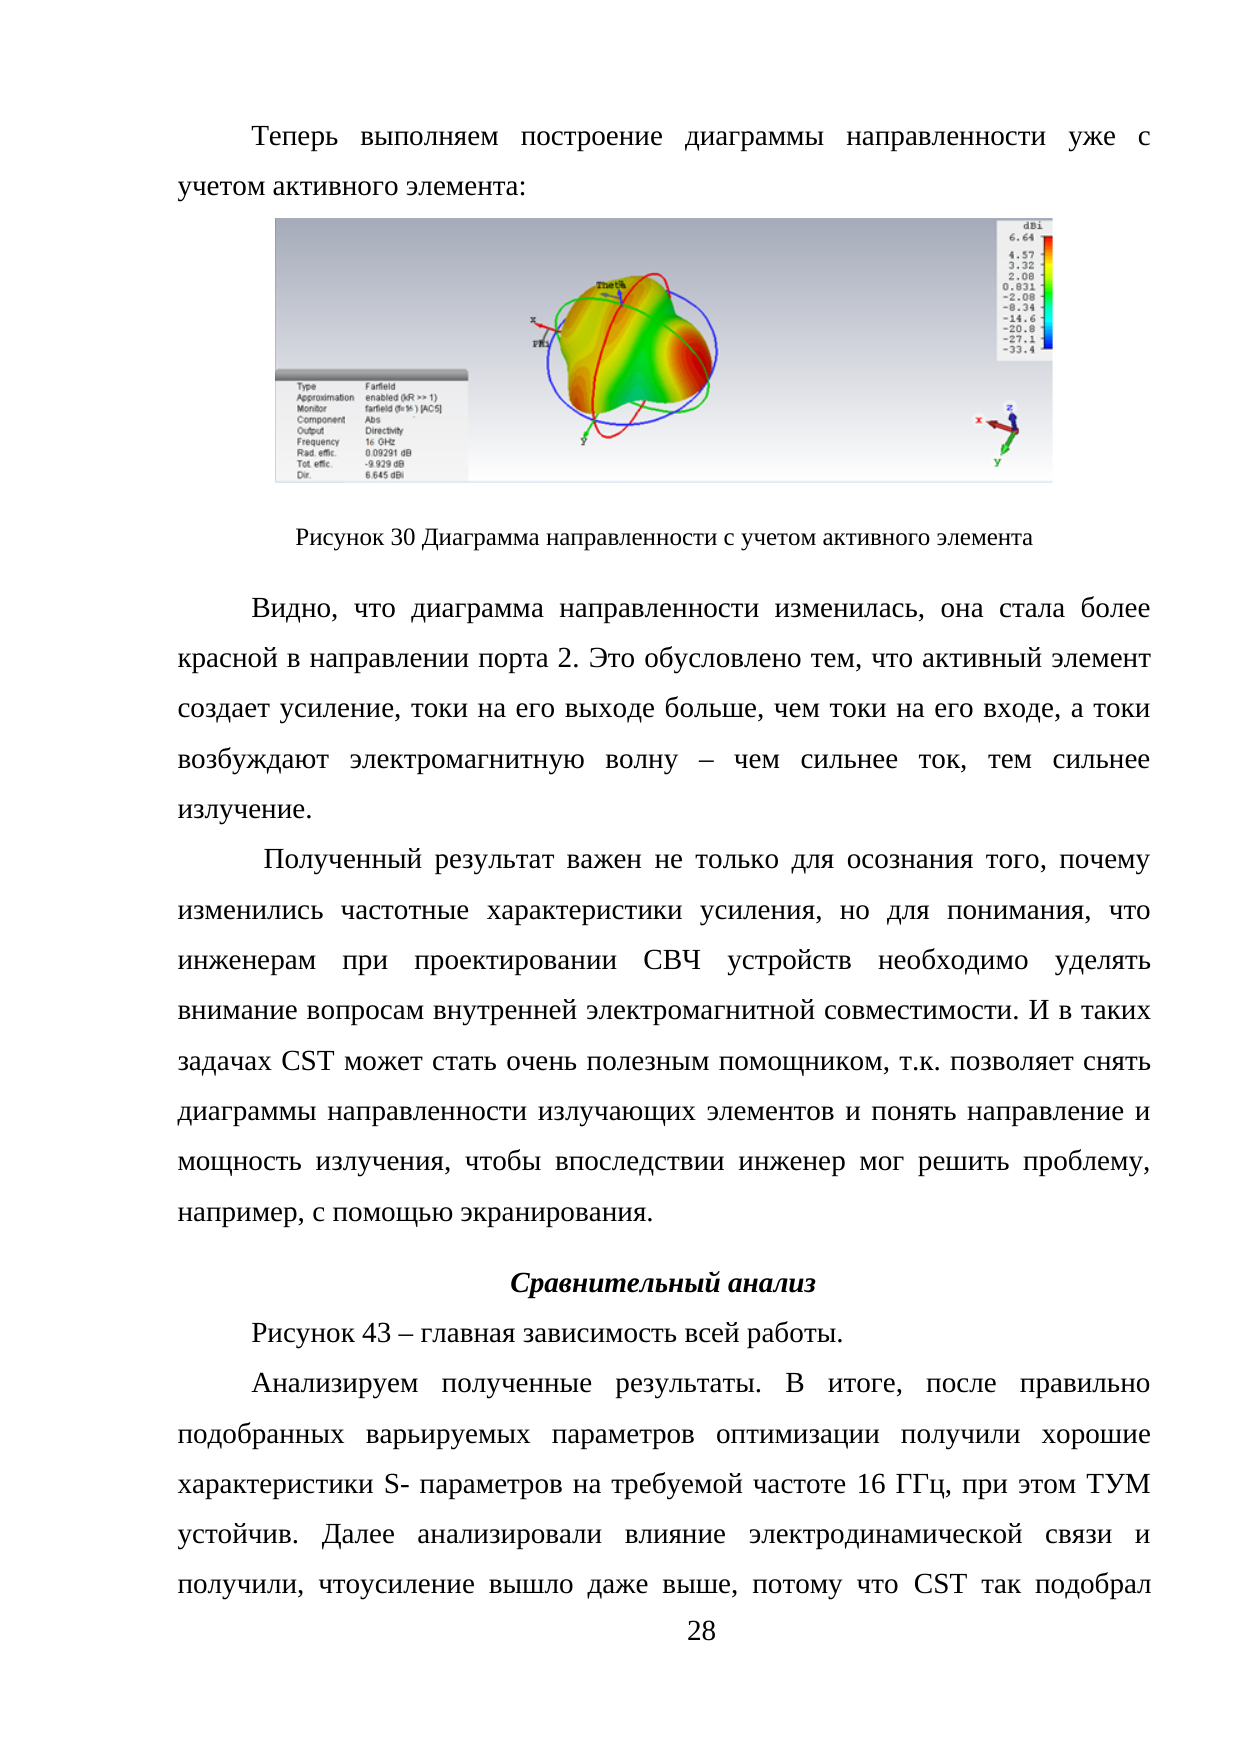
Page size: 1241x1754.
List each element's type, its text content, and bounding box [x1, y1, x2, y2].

text Рисунок 43 – главная зависимость всей работы. [177, 1315, 1152, 1349]
text Полученный результат важен не только для осознания того, почему изменились частотные характеристики усиления, но для понимания, что инженерам при проектировании СВЧ устройств необходимо уделять внимание вопросам внутренней электромагнитной совместимости. И в таких задачах CST может стать очень полезным помощником, т.к. позволяет снять диаграммы направленности излучающих элементов и понять направление и мощность излучения, чтобы впоследствии инженер мог решить проблему, например, с помощью экранирования. [177, 841, 1152, 1227]
picture [275, 218, 1054, 483]
text Теперь выполняем построение диаграммы направленности уже с учетом активного элемента: [177, 118, 1152, 202]
subtitle Сравнительный анализ [177, 1265, 1152, 1298]
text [177, 1365, 1152, 1600]
text Рисунок 30 Диаграмма направленности с учетом активного элемента [177, 522, 1152, 551]
text Видно, что диаграмма направленности изменилась, она стала более красной в направлении порта 2. Это обусловлено тем, что активный элемент создает усиление, токи на его выходе больше, чем токи на его входе, а токи возбуждают электромагнитную волну – чем сильнее ток, тем сильнее излучение. [177, 590, 1152, 825]
